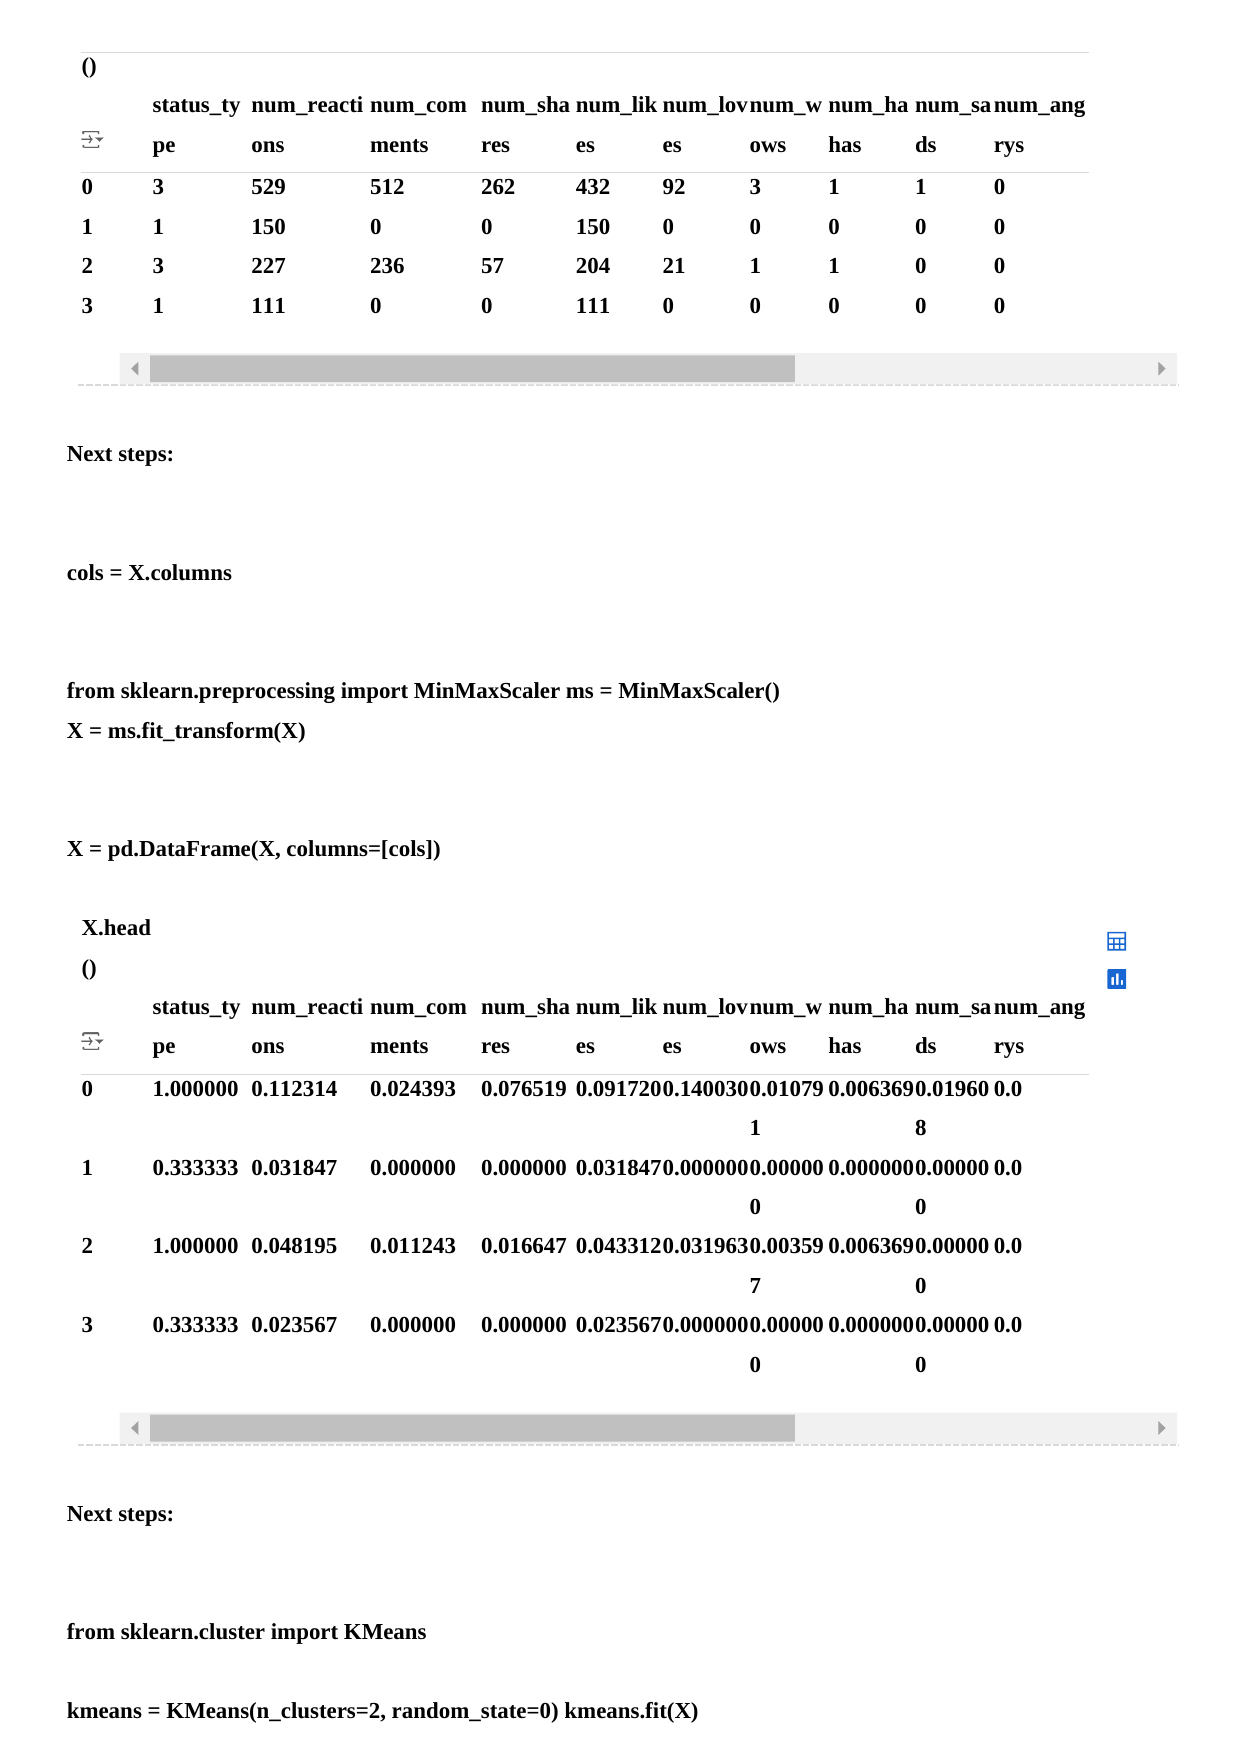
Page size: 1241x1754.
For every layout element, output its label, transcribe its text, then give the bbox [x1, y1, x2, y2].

picture [1107, 969, 1127, 989]
table_header num_shares [481, 914, 576, 1074]
picture [81, 131, 104, 148]
table_cell 0.011243 [370, 1233, 481, 1312]
table_cell 0 [915, 213, 993, 252]
table_header num_reactions [251, 53, 370, 172]
table_cell 236 [370, 252, 481, 292]
table_cell 0 [994, 173, 1088, 213]
table_cell 0 [81, 1075, 152, 1154]
table_cell 0 [994, 292, 1088, 331]
table_cell 432 [576, 173, 662, 213]
table_header num_likes [576, 53, 662, 172]
table_header num_comments [370, 53, 481, 172]
table_cell 0.000000 [828, 1312, 915, 1391]
table_header X.head() [81, 914, 152, 1074]
table_cell 0 [481, 213, 576, 252]
table_cell 0.000000 [915, 1154, 993, 1233]
table_cell 1 [153, 213, 251, 252]
text from sklearn.preprocessing import MinMaxScaler ms = MinMaxScaler() [67, 677, 1194, 703]
table_header num_loves [663, 53, 749, 172]
table_cell 0.000000 [749, 1154, 828, 1233]
table_cell 92 [663, 173, 749, 213]
table_cell 262 [481, 173, 576, 213]
table_header X.head() [81, 53, 152, 172]
table_header num_likes [576, 914, 662, 1074]
table_cell 57 [481, 252, 576, 292]
text Next steps: [67, 440, 1194, 467]
table_cell 2 [81, 1233, 152, 1312]
table_cell 0 [915, 252, 993, 292]
table_cell 0.000000 [915, 1233, 993, 1312]
table_cell 0.0 [994, 1233, 1088, 1312]
table_cell 1.000000 [153, 1075, 251, 1154]
table_cell 3 [153, 173, 251, 213]
table_cell 0.006369 [828, 1075, 915, 1154]
table_cell 0.000000 [481, 1312, 576, 1391]
table_cell 0.000000 [370, 1154, 481, 1233]
table_header num_wows [749, 53, 828, 172]
table_cell 0.003597 [749, 1233, 828, 1312]
table_cell 529 [251, 173, 370, 213]
table_cell 0 [828, 213, 915, 252]
table_cell 1 [81, 1154, 152, 1233]
table_cell 3 [749, 173, 828, 213]
table_header status_type [153, 914, 251, 1074]
table_cell 0.023567 [251, 1312, 370, 1391]
table_cell 0.0 [994, 1154, 1088, 1233]
table_header num_hahas [828, 914, 915, 1074]
table_cell 0.076519 [481, 1075, 576, 1154]
table_cell 0.010791 [749, 1075, 828, 1154]
table_cell 1 [915, 173, 993, 213]
table_cell 150 [576, 213, 662, 252]
text X = ms.fit_transform(X) [67, 717, 1194, 743]
table_header num_angrys [994, 914, 1088, 1074]
table_cell 111 [576, 292, 662, 331]
table_cell 0.000000 [481, 1154, 576, 1233]
table_cell 0.019608 [915, 1075, 993, 1154]
table_cell 0.031847 [576, 1154, 662, 1233]
text X = pd.DataFrame(X, columns=[cols]) [67, 835, 1194, 861]
table_header num_hahas [828, 53, 915, 172]
table_cell 0 [481, 292, 576, 331]
table_cell 1 [828, 173, 915, 213]
table_cell 0 [828, 292, 915, 331]
table_cell 0.333333 [153, 1154, 251, 1233]
table_cell 204 [576, 252, 662, 292]
text cols = X.columns [67, 559, 1194, 585]
table_cell 0.0 [994, 1312, 1088, 1391]
table_cell 0.043312 [576, 1233, 662, 1312]
table_cell 0.024393 [370, 1075, 481, 1154]
table_cell 0.112314 [251, 1075, 370, 1154]
table_cell 3 [81, 292, 152, 331]
table_header num_angrys [994, 53, 1088, 172]
text from sklearn.cluster import KMeans [67, 1618, 1194, 1644]
table_cell 227 [251, 252, 370, 292]
table_cell 1 [153, 292, 251, 331]
table_cell 0.023567 [576, 1312, 662, 1391]
text kmeans = KMeans(n_clusters=2, random_state=0) kmeans.fit(X) [67, 1697, 1194, 1723]
text Next steps: [67, 1500, 1194, 1526]
table_cell 111 [251, 292, 370, 331]
table_cell 0.000000 [828, 1154, 915, 1233]
table_cell 0.000000 [749, 1312, 828, 1391]
picture [81, 1032, 104, 1050]
table_header num_sads [915, 914, 993, 1074]
table_cell 0.333333 [153, 1312, 251, 1391]
table_cell 0.000000 [370, 1312, 481, 1391]
table_cell 0 [370, 292, 481, 331]
table_header num_reactions [251, 914, 370, 1074]
table_cell 2 [81, 252, 152, 292]
table_cell 0 [370, 213, 481, 252]
table_cell 0.048195 [251, 1233, 370, 1312]
table_cell 1 [749, 252, 828, 292]
table_cell 0.016647 [481, 1233, 576, 1312]
table_cell 0.006369 [828, 1233, 915, 1312]
table_cell 0 [663, 213, 749, 252]
table_cell 0.000000 [663, 1154, 749, 1233]
table_header num_wows [749, 914, 828, 1074]
table_cell 0.091720 [576, 1075, 662, 1154]
table_cell 0.031963 [663, 1233, 749, 1312]
table_cell 0.0 [994, 1075, 1088, 1154]
table_cell 0 [994, 213, 1088, 252]
table_header status_type [153, 53, 251, 172]
table_header num_loves [663, 914, 749, 1074]
table_cell 1.000000 [153, 1233, 251, 1312]
table_cell 0.140030 [663, 1075, 749, 1154]
table_header num_sads [915, 53, 993, 172]
table_cell 1 [828, 252, 915, 292]
table_cell 0 [749, 213, 828, 252]
table_cell 512 [370, 173, 481, 213]
table_cell 0.000000 [663, 1312, 749, 1391]
table_cell 21 [663, 252, 749, 292]
table_header num_shares [481, 53, 576, 172]
table_cell 3 [153, 252, 251, 292]
table_cell 0 [663, 292, 749, 331]
table_cell 0 [749, 292, 828, 331]
table_header num_comments [370, 914, 481, 1074]
table_cell 0 [915, 292, 993, 331]
table_cell 3 [81, 1312, 152, 1391]
table_cell 0.000000 [915, 1312, 993, 1391]
table_cell 0.031847 [251, 1154, 370, 1233]
table_cell 150 [251, 213, 370, 252]
table_cell 0 [81, 173, 152, 213]
table_cell 0 [994, 252, 1088, 292]
table_cell 1 [81, 213, 152, 252]
